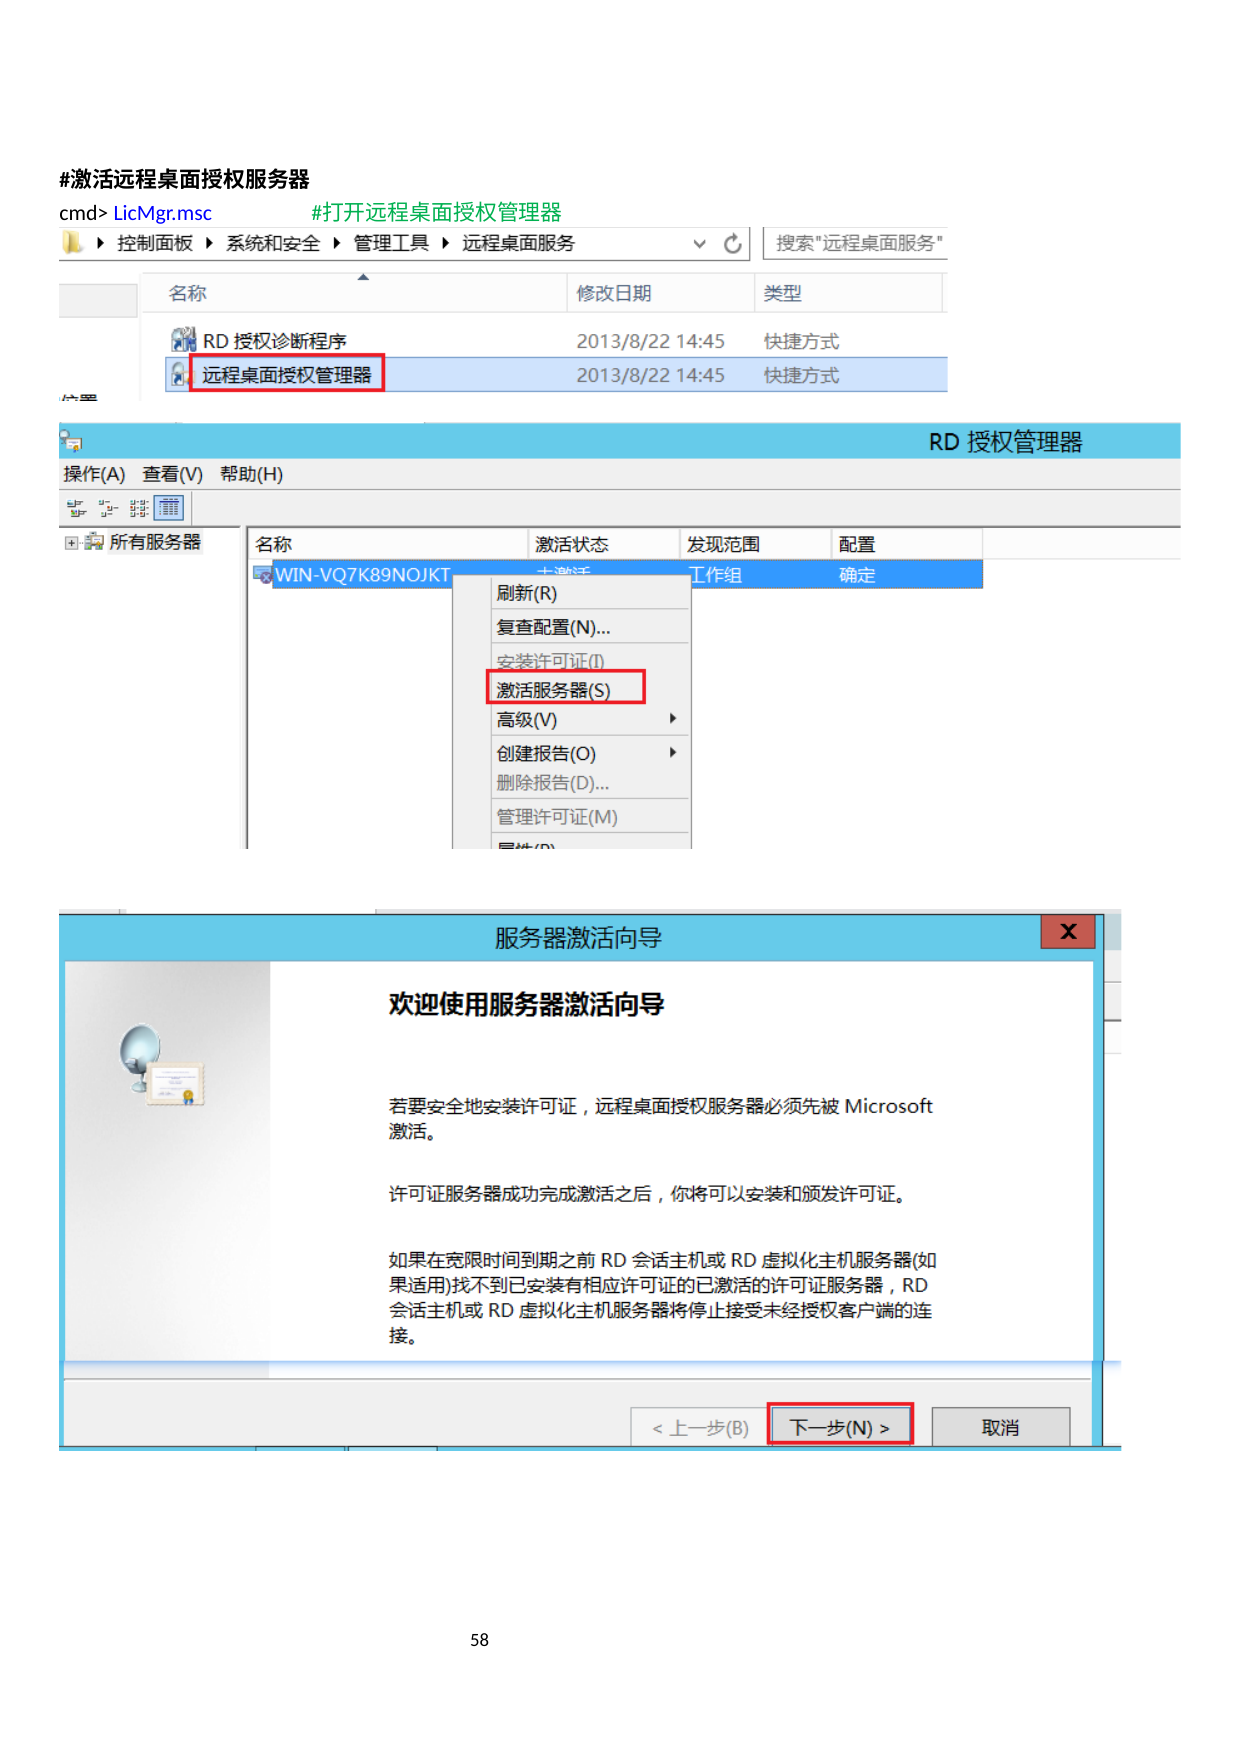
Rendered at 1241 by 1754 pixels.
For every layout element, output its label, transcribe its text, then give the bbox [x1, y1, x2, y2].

picture [59, 422, 1181, 849]
text #激活远程桌面授权服务器 [59, 162, 1181, 194]
picture [59, 227, 948, 401]
picture [59, 909, 1122, 1451]
text cmd> LicMgr.msc #打开远程桌面授权管理器 [59, 194, 1181, 227]
